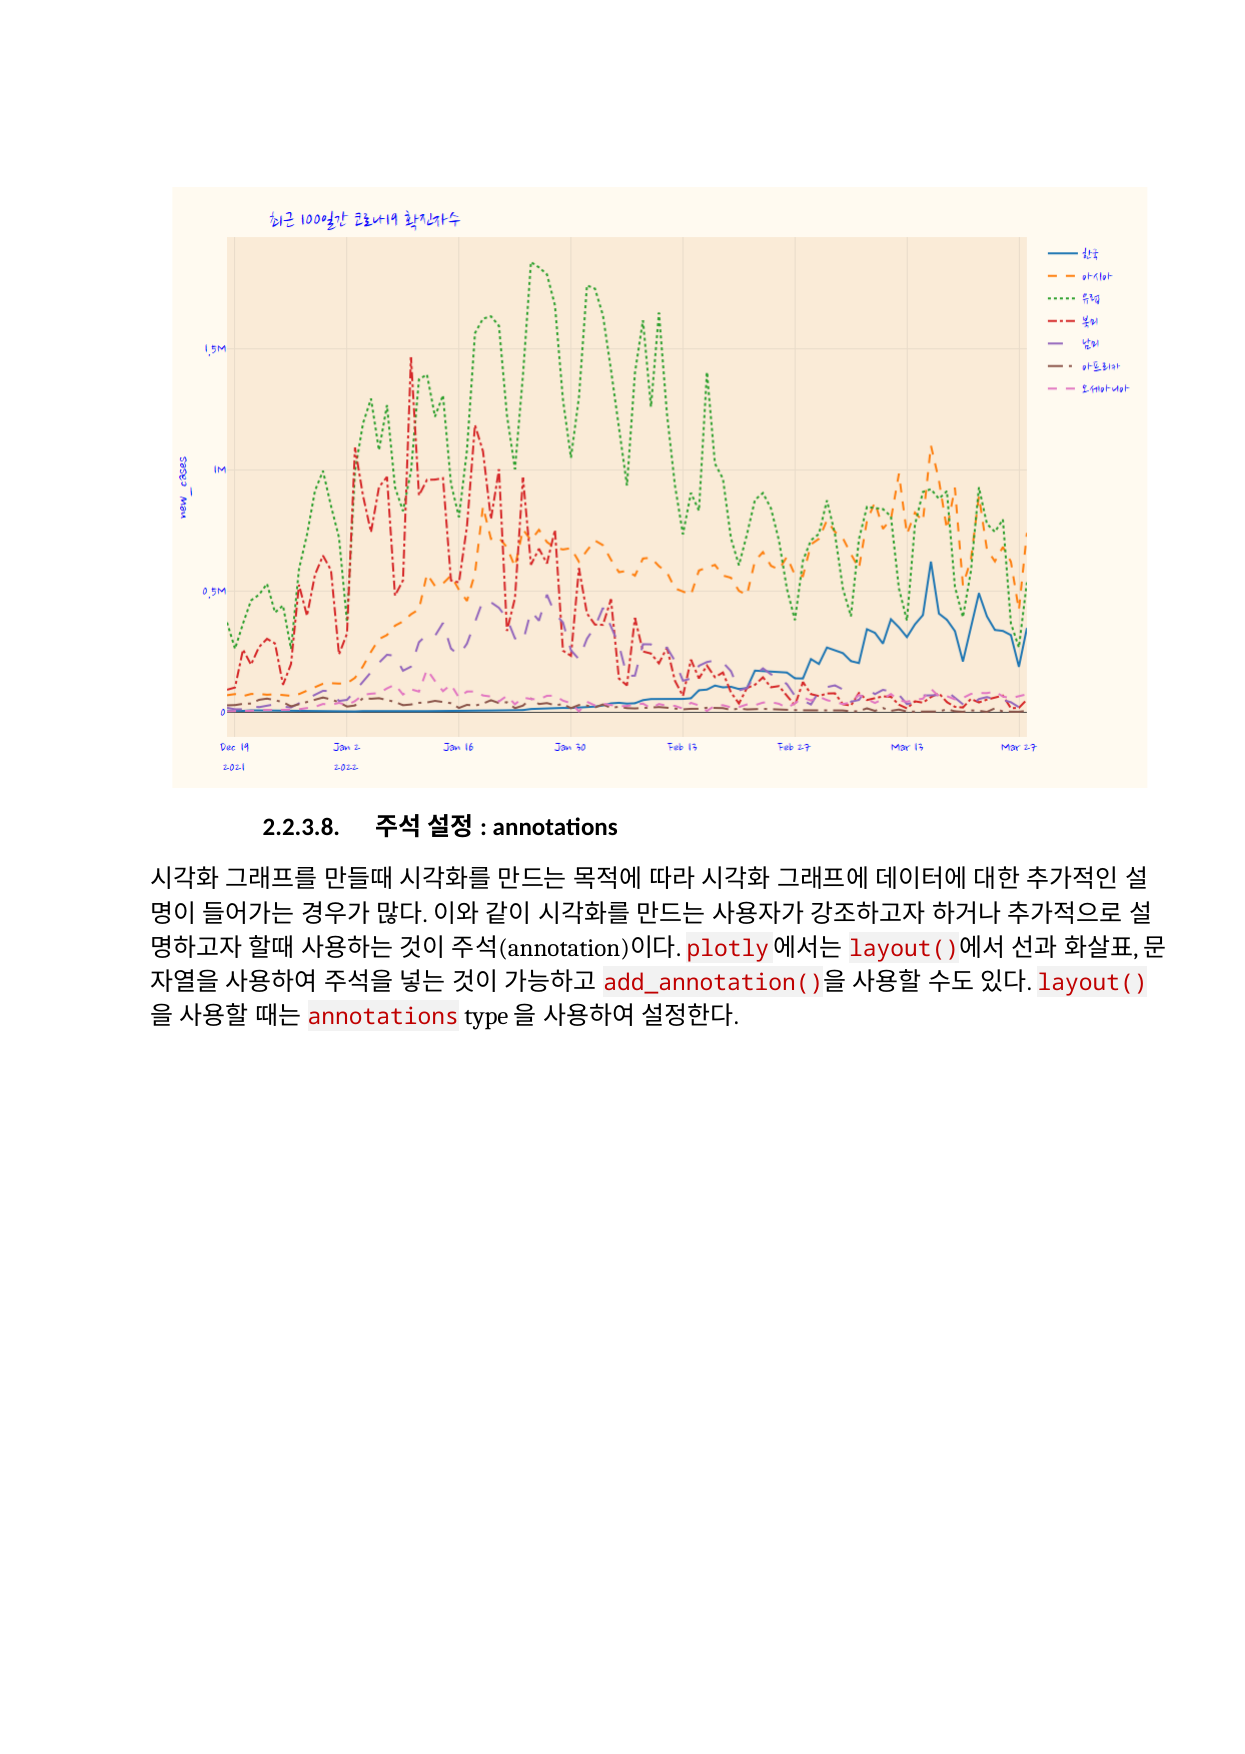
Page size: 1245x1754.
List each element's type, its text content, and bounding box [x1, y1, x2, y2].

text 시각화 그래프를 만들때 시각화를 만드는 목적에 따라 시각화 그래프에 데이터에 대한 추가적인 설명이 들어가는 경우가 많다. 이와 같이 시각화를 만드는 사용자가 강조하고자 하거나 추가적으로 설명하고자 할때 사용하는 것이 주석(annotation)이다. plotly에서는 layout()에서 선과 화살표, 문자열을 사용하여 주석을 넣는 것이 가능하고 add_annotation()을 사용할 수도 있다. layout()을 사용할 때는 annotations type을 사용하여 설정한다. [150, 861, 1170, 1031]
subtitle 주석 설정 : annotations [262, 808, 1170, 842]
picture [172, 187, 1148, 788]
